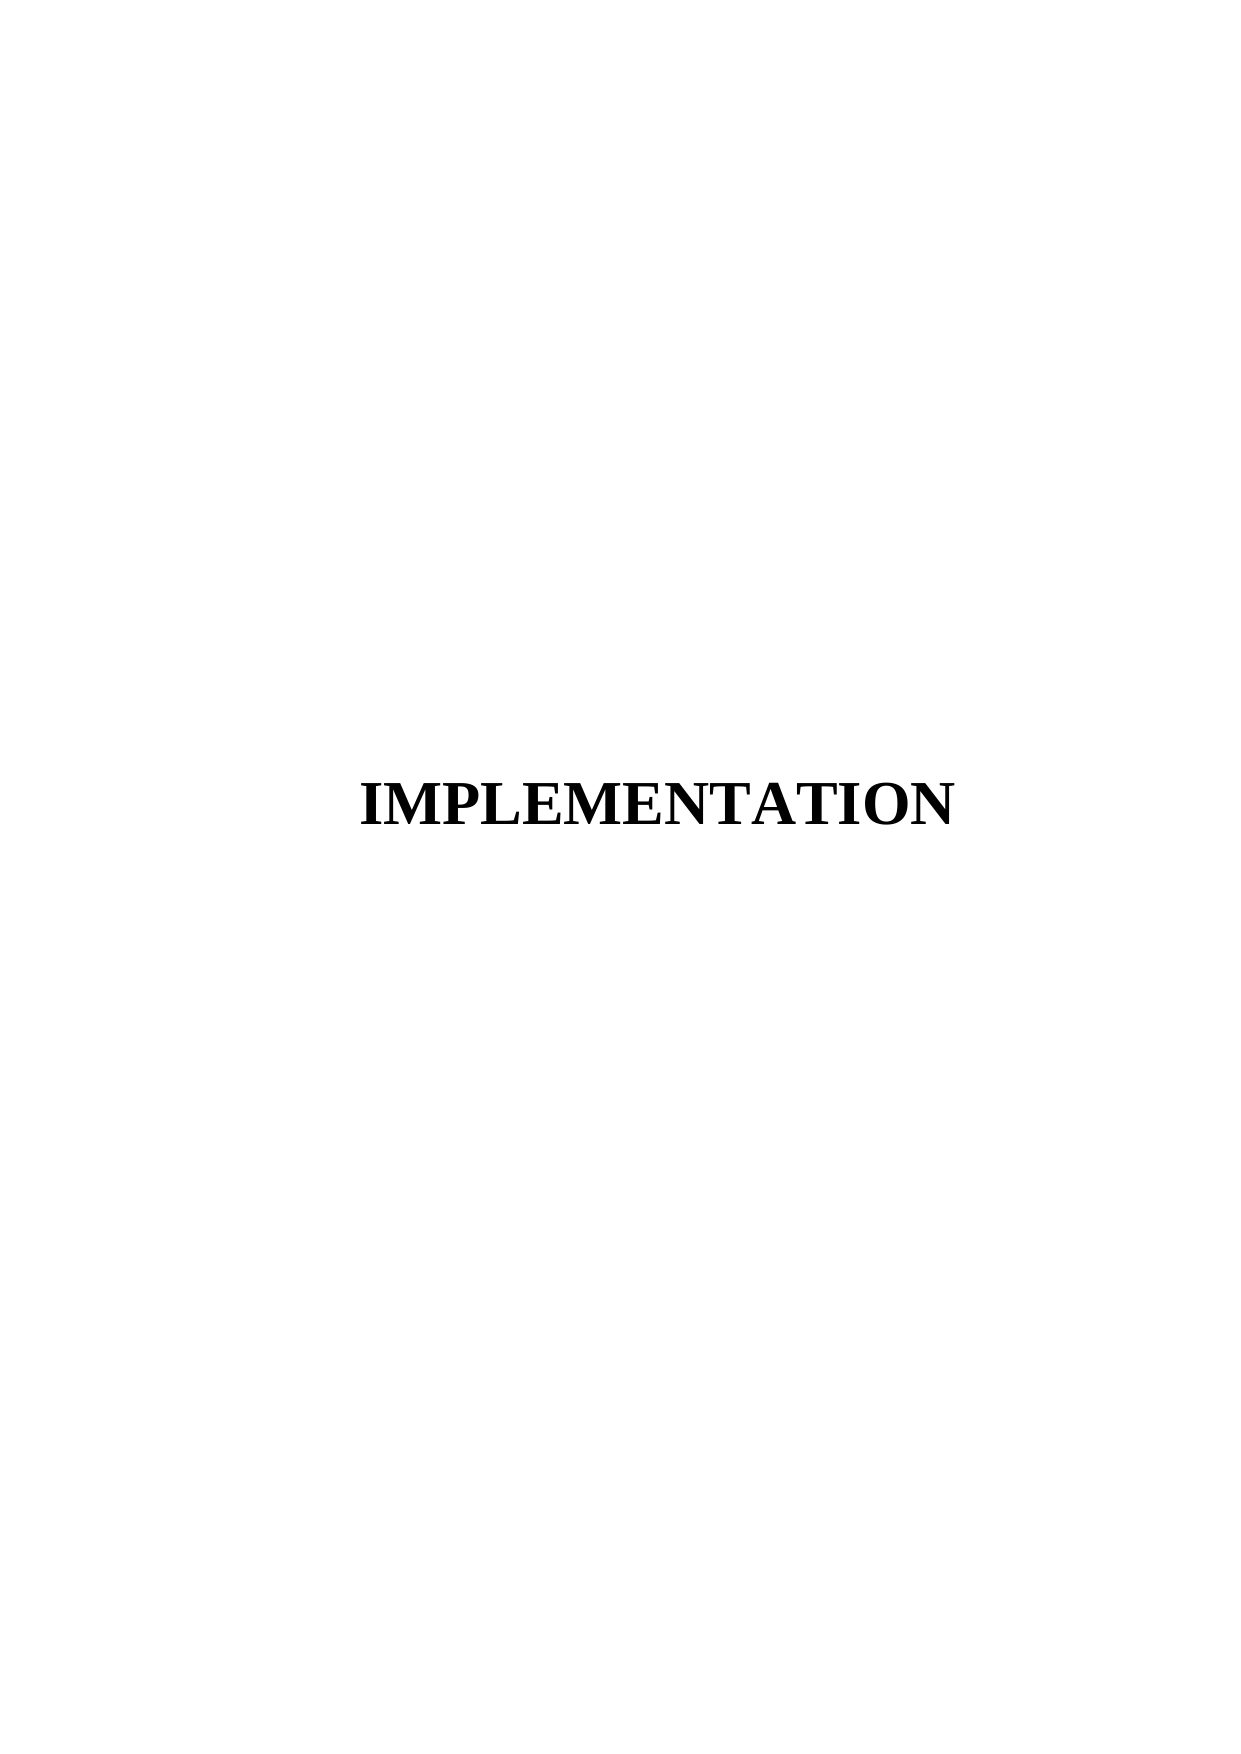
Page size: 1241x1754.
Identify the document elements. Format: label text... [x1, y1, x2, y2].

text IMPLEMENTATION [187, 766, 1128, 838]
